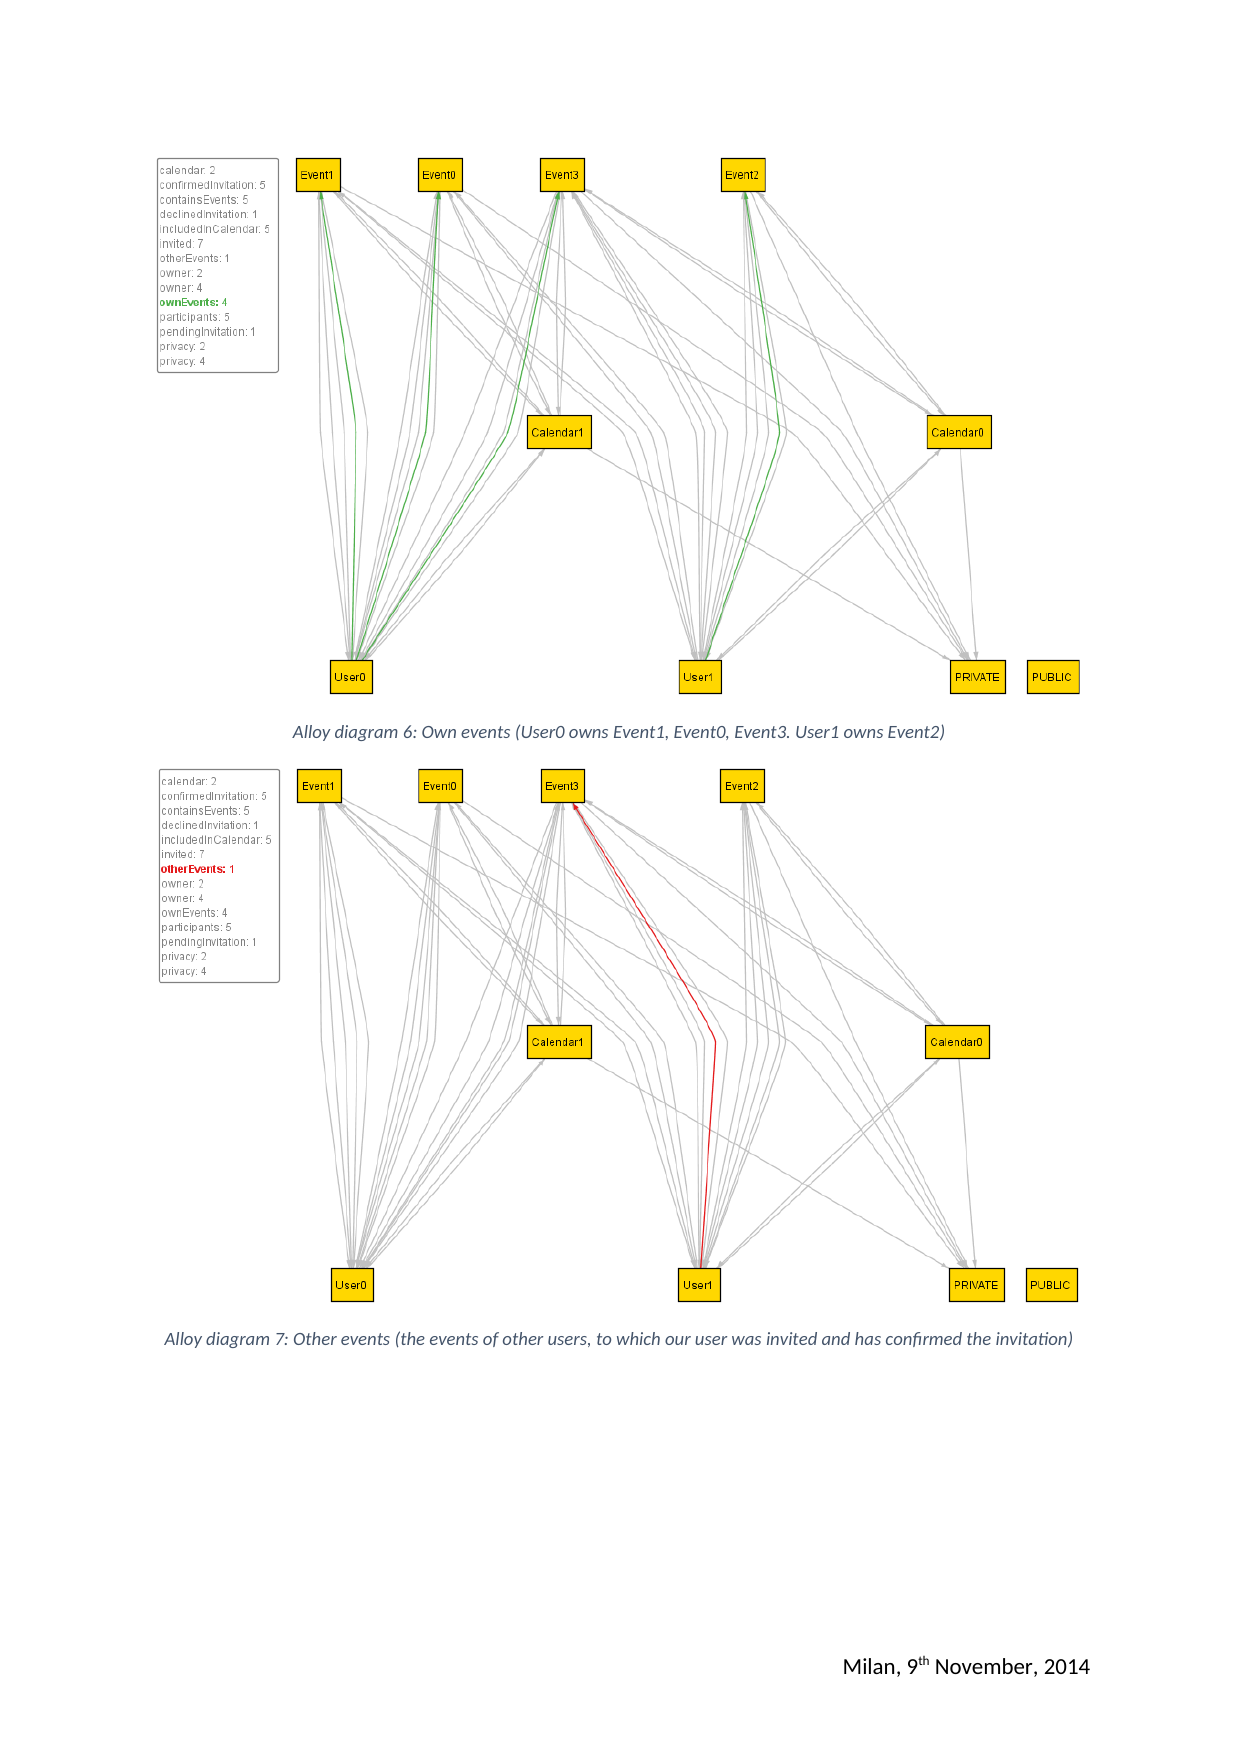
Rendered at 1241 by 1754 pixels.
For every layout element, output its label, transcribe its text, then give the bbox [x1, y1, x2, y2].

picture [150, 150, 1090, 702]
picture [150, 764, 1090, 1308]
